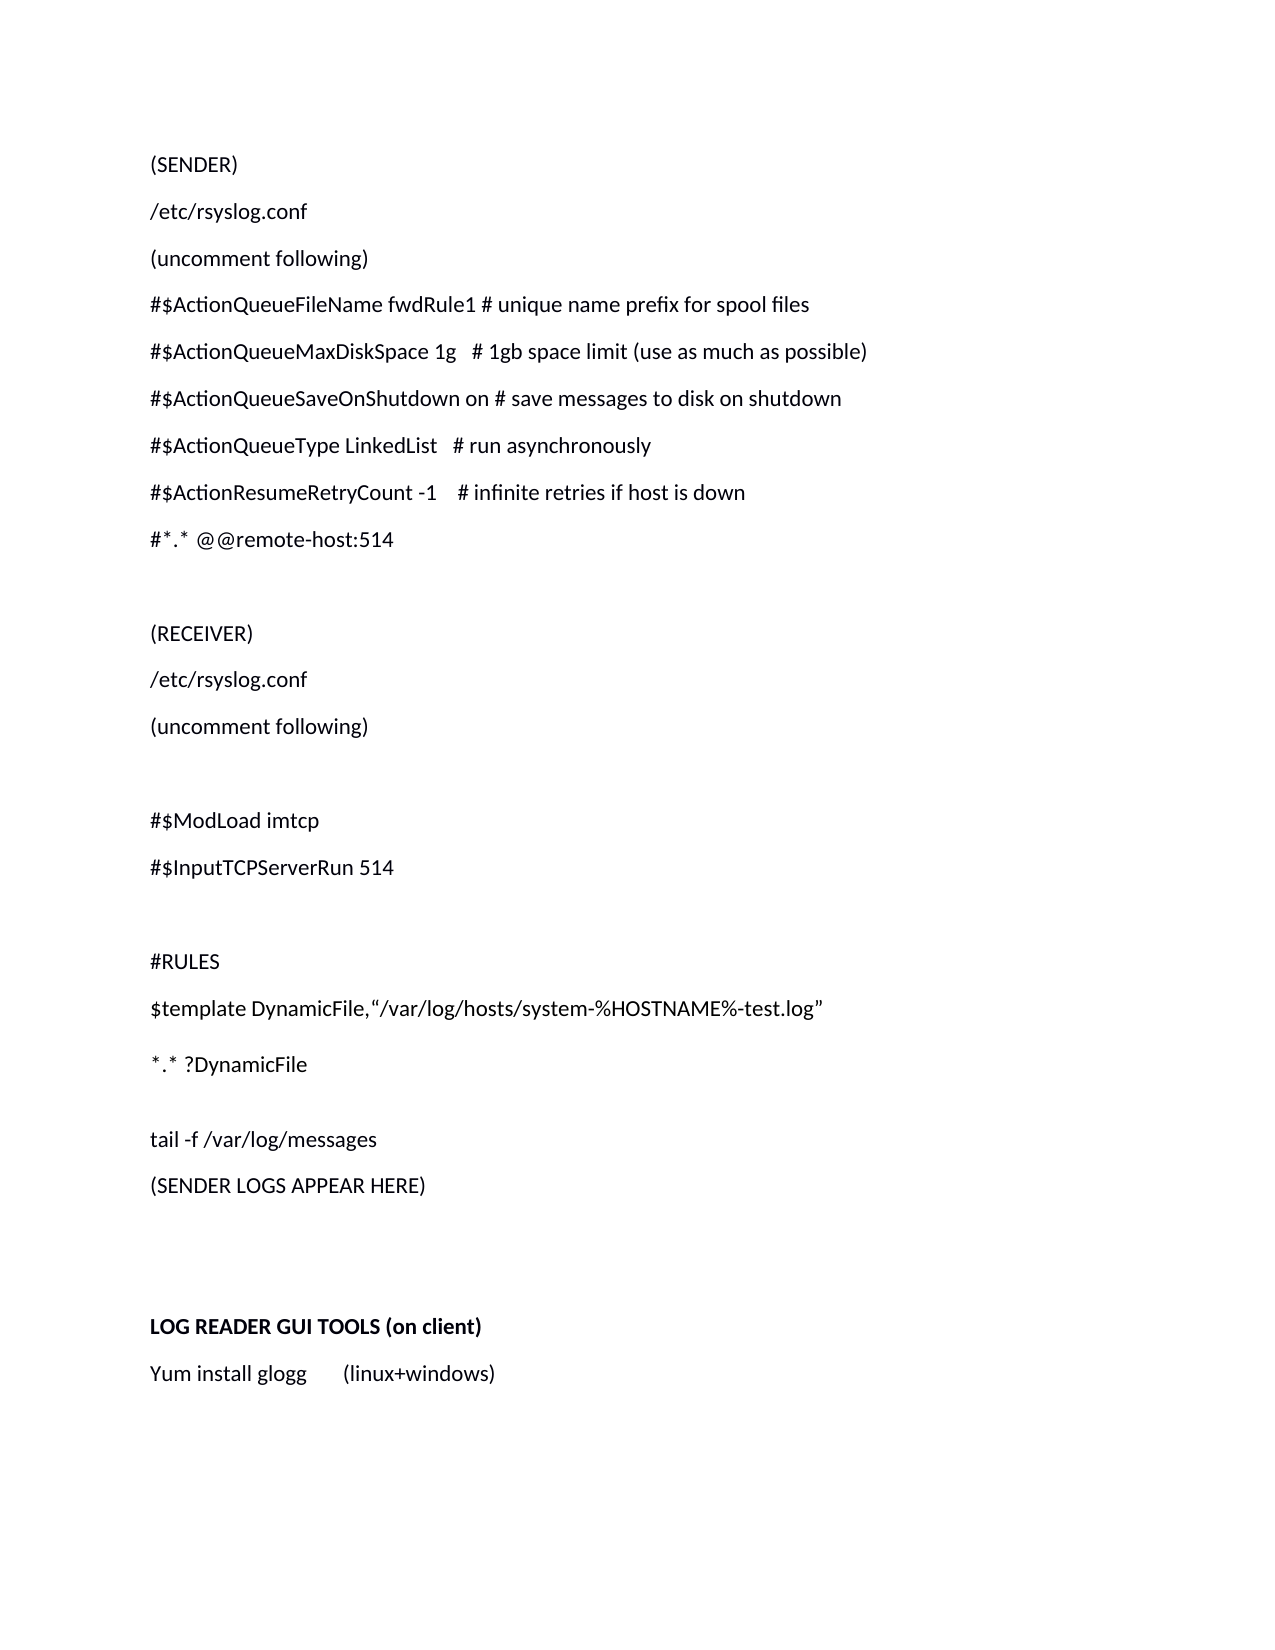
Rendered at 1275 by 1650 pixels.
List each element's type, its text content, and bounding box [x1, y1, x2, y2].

text (SENDER LOGS APPEAR HERE) [150, 1172, 1125, 1199]
text #$ModLoad imtcp [150, 806, 1125, 834]
text $template DynamicFile,“/var/log/hosts/system-%HOSTNAME%-test.log” [150, 994, 1125, 1022]
text /etc/rsyslog.conf [150, 666, 1125, 694]
text (SENDER) [150, 150, 1125, 178]
text (uncomment following) [150, 244, 1125, 272]
text #$ActionQueueType LinkedList # run asynchronously [150, 431, 1125, 459]
text (RECEIVER) [150, 619, 1125, 647]
text *.* ?DynamicFile [150, 1050, 1125, 1078]
text /etc/rsyslog.conf [150, 197, 1125, 225]
text Yum install glogg (linux+windows) [150, 1359, 1125, 1387]
text LOG READER GUI TOOLS (on client) [150, 1312, 1125, 1340]
text #$ActionResumeRetryCount -1 # infinite retries if host is down [150, 478, 1125, 506]
text (uncomment following) [150, 712, 1125, 741]
text #$InputTCPServerRun 514 [150, 853, 1125, 881]
text #$ActionQueueFileName fwdRule1 # unique name prefix for spool files [150, 291, 1125, 319]
text tail -f /var/log/messages [150, 1125, 1125, 1153]
text #$ActionQueueSaveOnShutdown on # save messages to disk on shutdown [150, 384, 1125, 412]
text #*.* @@remote-host:514 [150, 525, 1125, 553]
text #RULES [150, 947, 1125, 975]
text #$ActionQueueMaxDiskSpace 1g # 1gb space limit (use as much as possible) [150, 337, 1125, 366]
